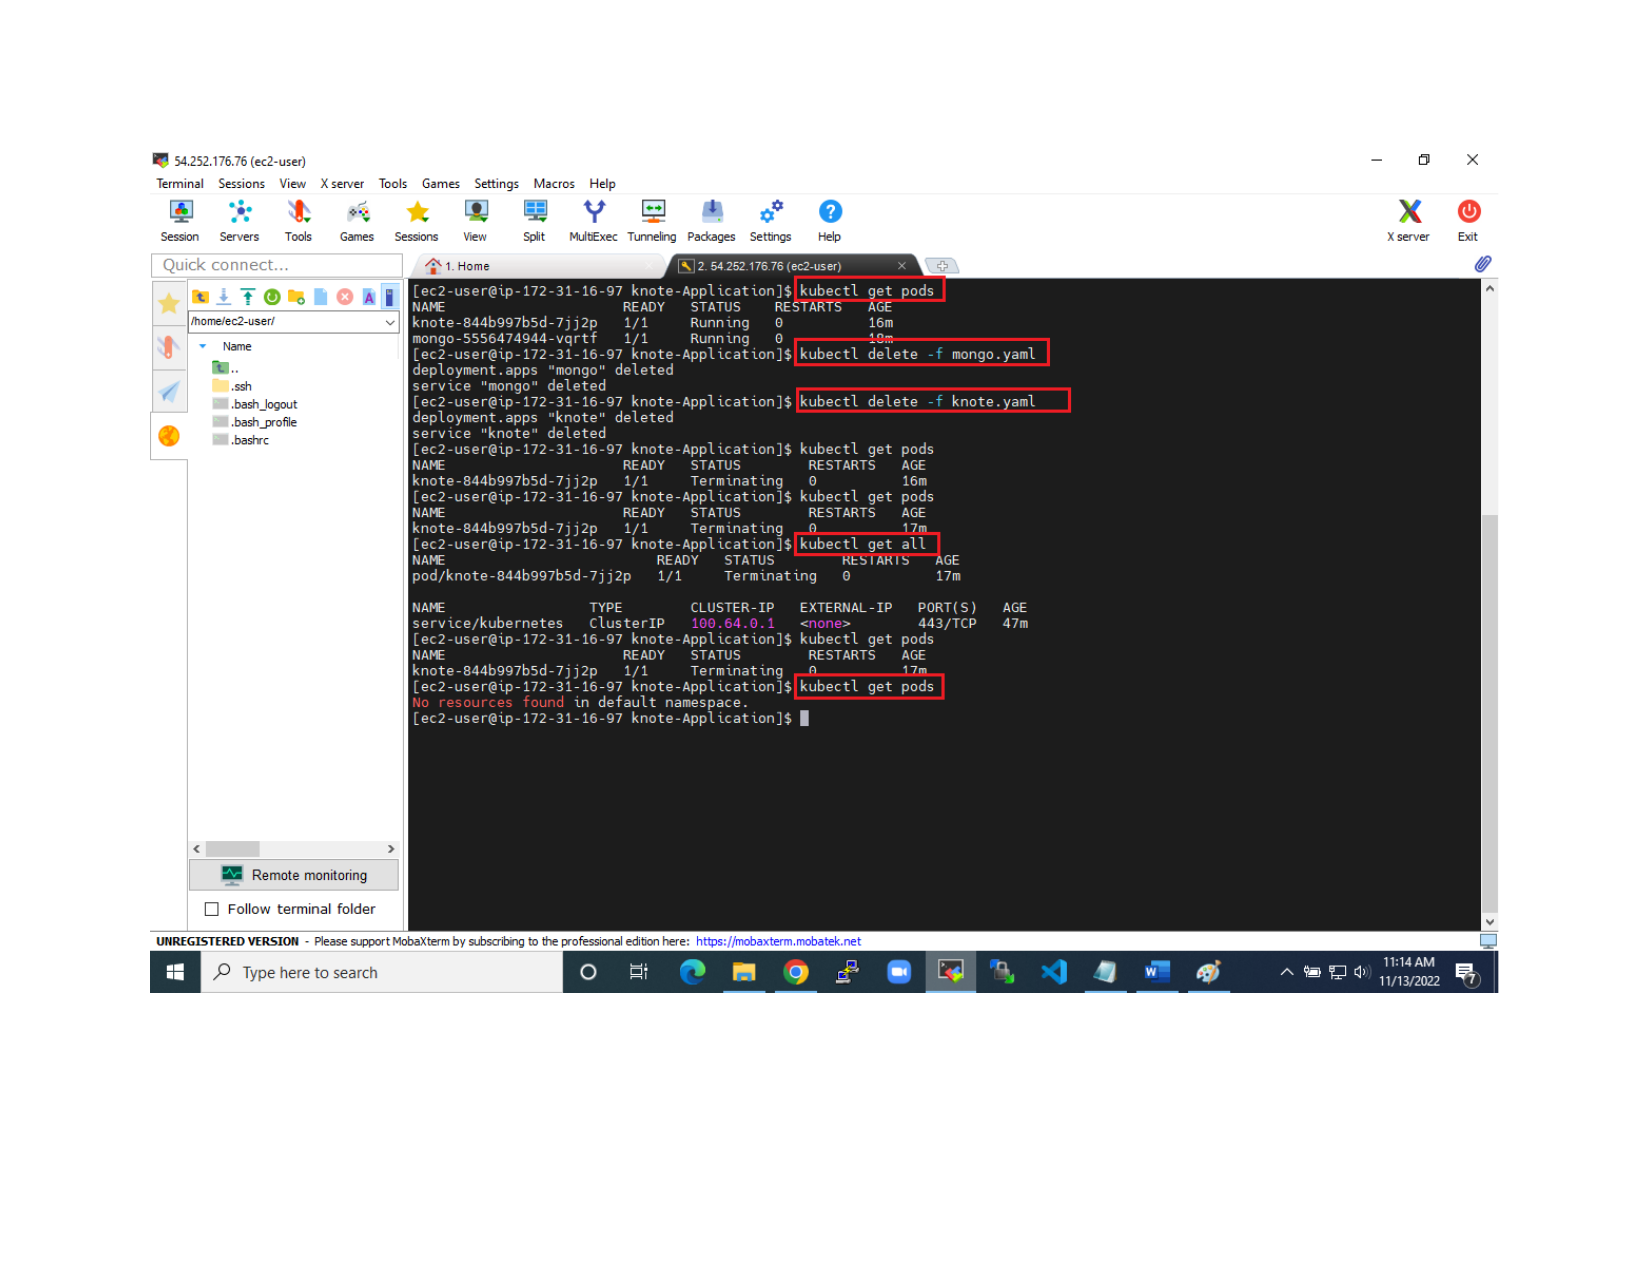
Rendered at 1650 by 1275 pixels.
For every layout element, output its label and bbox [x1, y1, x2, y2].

picture [150, 150, 1499, 993]
